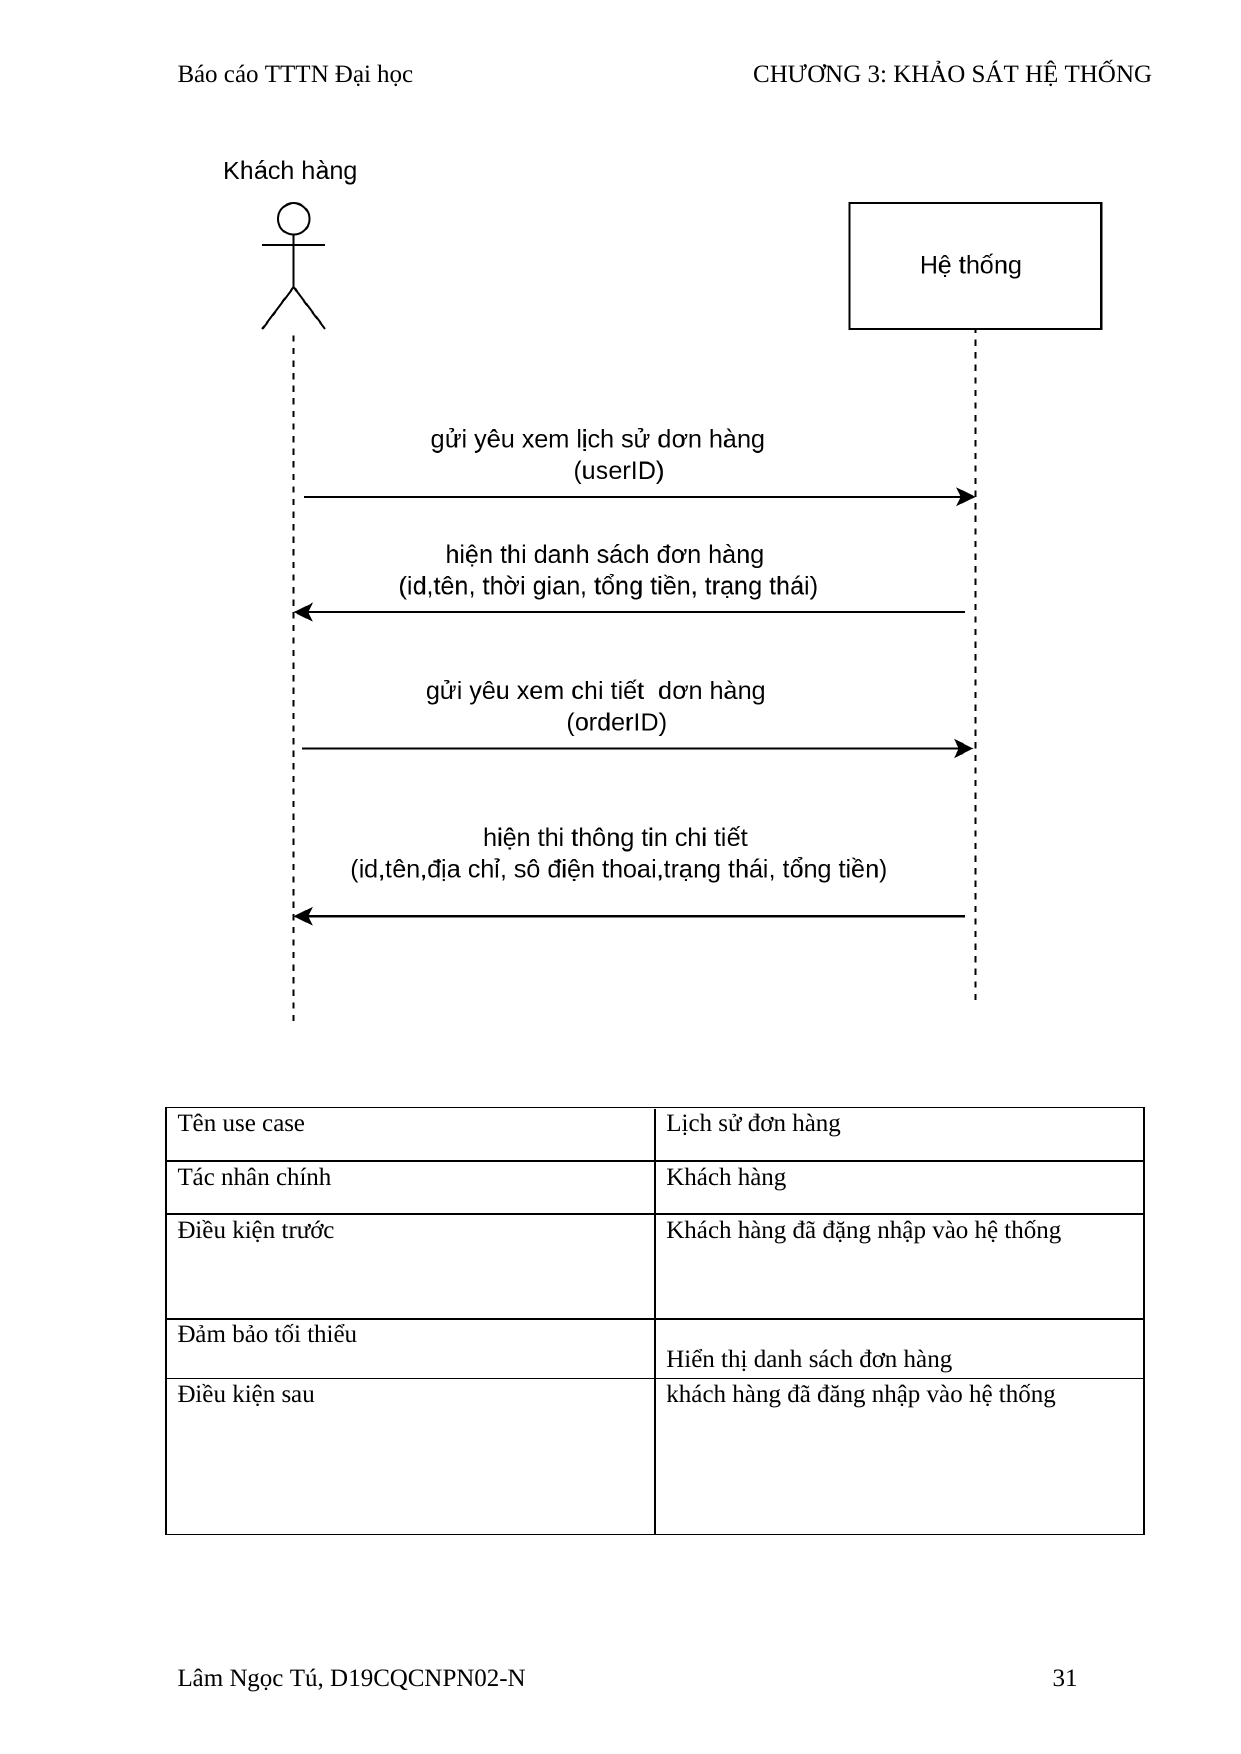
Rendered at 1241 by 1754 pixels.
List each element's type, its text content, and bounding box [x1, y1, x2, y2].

table_cell Khách hàng [656, 1162, 1143, 1213]
table_header Lịch sử đơn hàng [656, 1108, 1143, 1160]
table_cell Điều kiện sau [167, 1379, 654, 1534]
table_header Tên use case [167, 1108, 655, 1160]
table_cell Hiển thị danh sách đơn hàng [656, 1320, 1143, 1377]
table_cell Đảm bảo tối thiểu [167, 1320, 654, 1377]
table_cell Khách hàng đã đặng nhập vào hệ thống [656, 1215, 1143, 1318]
table_cell Tác nhân chính [167, 1162, 654, 1213]
table_cell khách hàng đã đăng nhập vào hệ thống [656, 1379, 1143, 1534]
table_cell Điều kiện trước [167, 1215, 654, 1318]
picture [177, 118, 1123, 1045]
